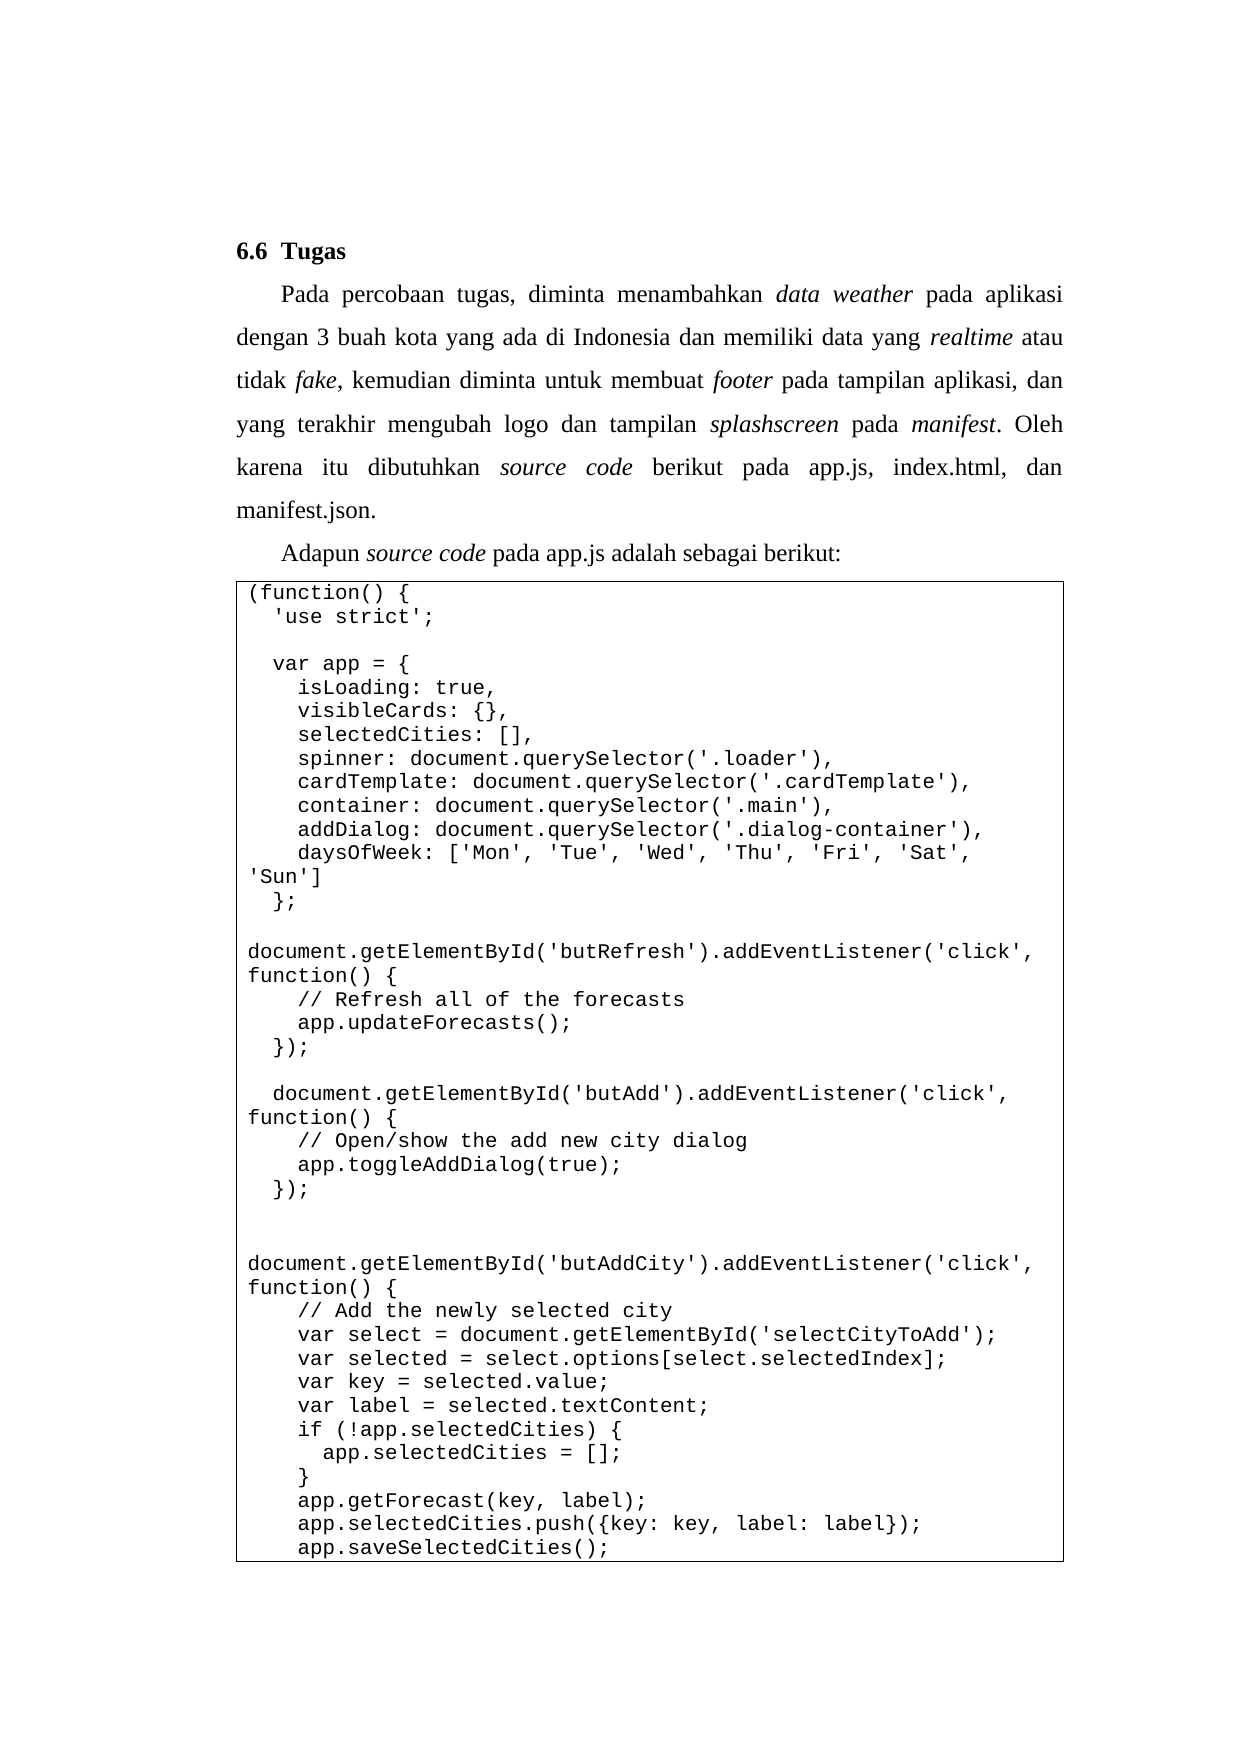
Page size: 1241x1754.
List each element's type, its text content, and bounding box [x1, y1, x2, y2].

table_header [237, 582, 1063, 1561]
list Adapun source code pada app.js adalah sebagai berikut: [236, 538, 1063, 567]
list Pada percobaan tugas, diminta menambahkan data weather pada aplikasi dengan 3 buah kota yang ada di Indonesia dan memiliki data yang realtime atau tidak fake, kemudian diminta untuk membuat footer pada tampilan aplikasi, dan yang terakhir mengubah logo dan tampilan splashscreen pada manifest. Oleh karena itu dibutuhkan source code berikut pada app.js, index.html, dan manifest.json. [236, 279, 1063, 524]
list 6.6 Tugas [236, 236, 1063, 265]
